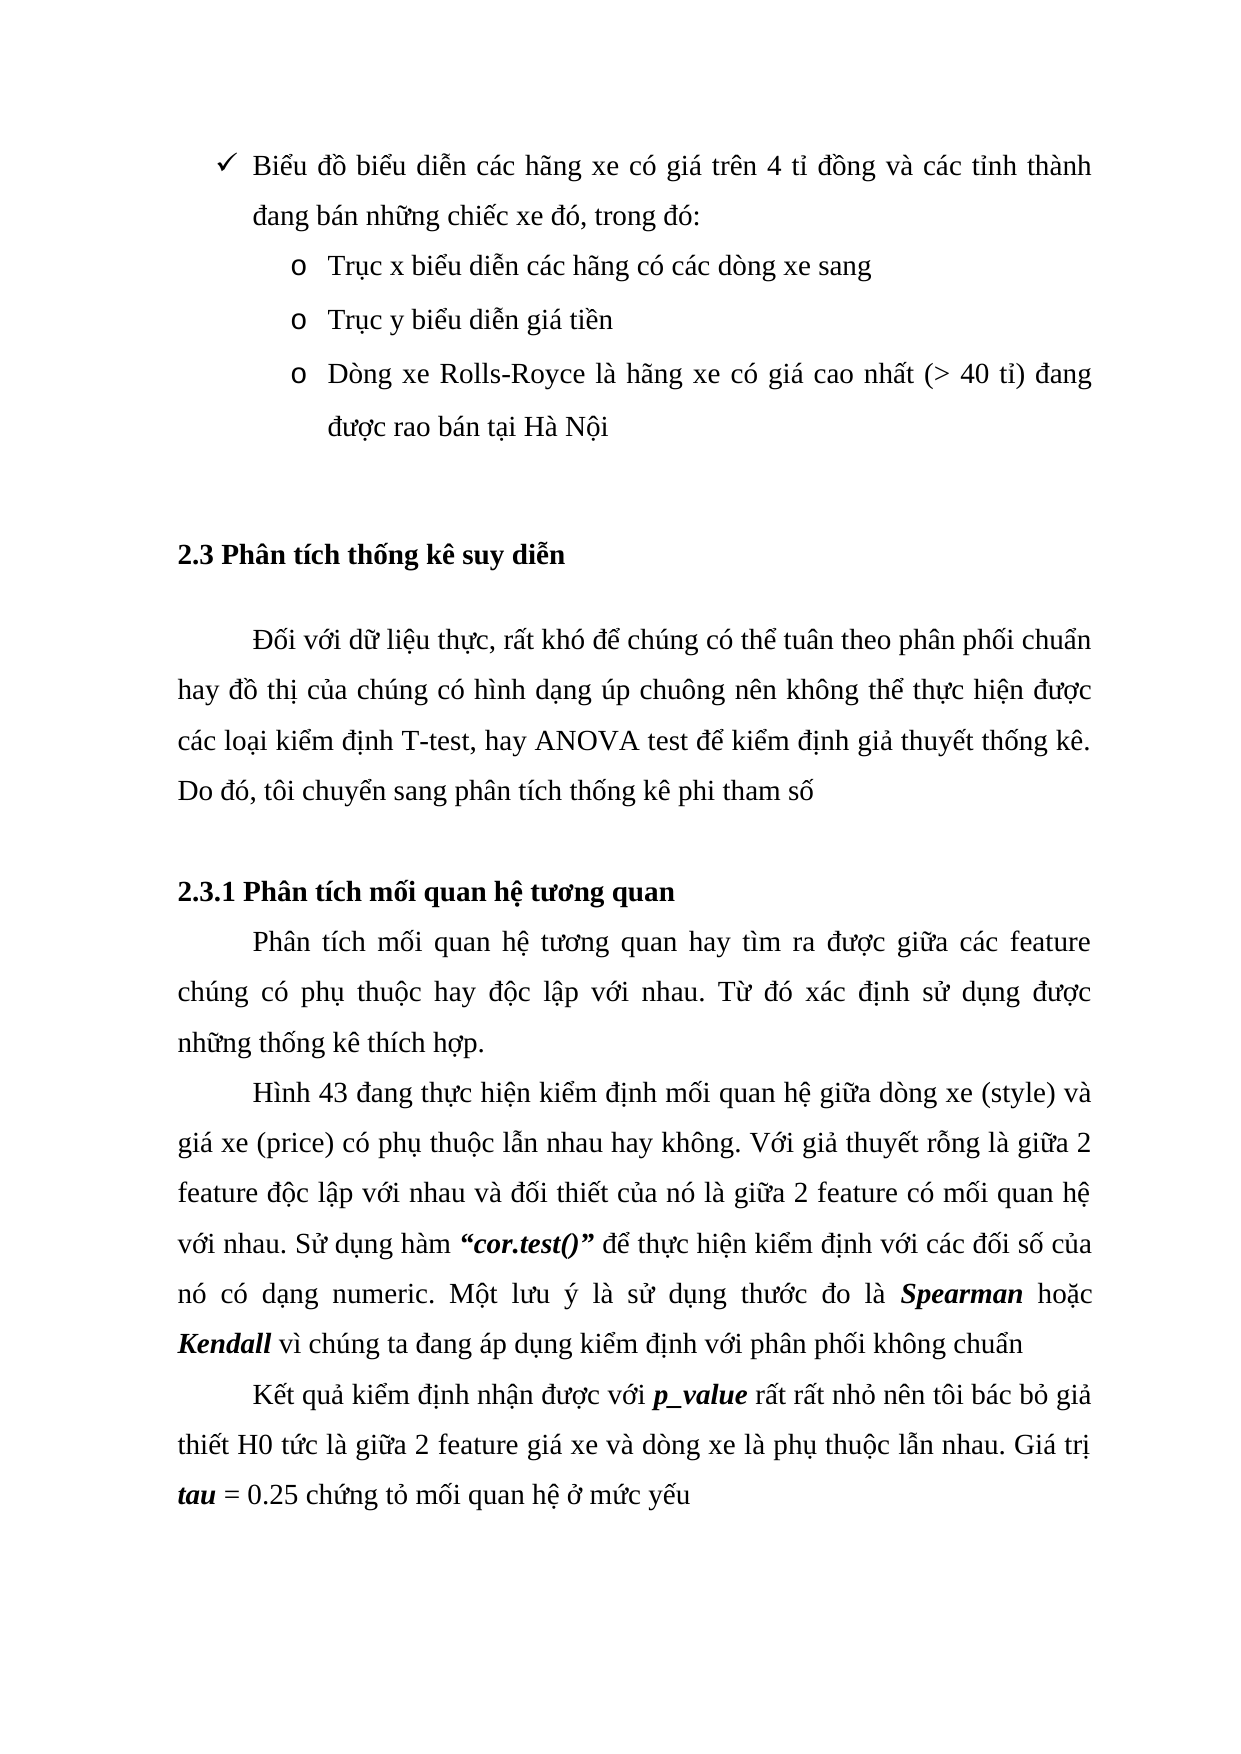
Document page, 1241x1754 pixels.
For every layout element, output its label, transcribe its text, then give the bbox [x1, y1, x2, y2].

list Dòng xe Rolls-Royce là hãng xe có giá cao nhất (> 40 tỉ) đang được rao bán tại Hà Nội [290, 357, 1092, 443]
subtitle 2.3 Phân tích thống kê suy diễn [177, 537, 1092, 571]
text Kết quả kiểm định nhận được với p_value rất rất nhỏ nên tôi bác bỏ giả thiết H0 tức là giữa 2 feature giá xe và dòng xe là phụ thuộc lẫn nhau. Giá trị tau = 0.25 chứng tỏ mối quan hệ ở mức yếu [177, 1377, 1092, 1511]
text Hình 43 đang thực hiện kiểm định mối quan hệ giữa dòng xe (style) và giá xe (price) có phụ thuộc lẫn nhau hay không. Với giả thuyết rỗng là giữa 2 feature độc lập với nhau và đối thiết của nó là giữa 2 feature có mối quan hệ với nhau. Sử dụng hàm “cor.test()” để thực hiện kiểm định với các đối số của nó có dạng numeric. Một lưu ý là sử dụng thước đo là Spearman hoặc Kendall vì chúng ta đang áp dụng kiểm định với phân phối không chuẩn [177, 1075, 1092, 1360]
text Đối với dữ liệu thực, rất khó để chúng có thể tuân theo phân phối chuẩn hay đồ thị của chúng có hình dạng úp chuông nên không thể thực hiện được các loại kiểm định T-test, hay ANOVA test để kiểm định giả thuyết thống kê. Do đó, tôi chuyển sang phân tích thống kê phi tham số [177, 622, 1092, 807]
list Trục y biểu diễn giá tiền [290, 302, 1092, 338]
text Phân tích mối quan hệ tương quan hay tìm ra được giữa các feature chúng có phụ thuộc hay độc lập với nhau. Từ đó xác định sử dụng được những thống kê thích hợp. [177, 924, 1092, 1058]
text 2.3.1 Phân tích mối quan hệ tương quan [177, 874, 1092, 907]
list Biểu đồ biểu diễn các hãng xe có giá trên 4 tỉ đồng và các tỉnh thành đang bán những chiếc xe đó, trong đó: [215, 148, 1092, 232]
list Trục x biểu diễn các hãng có các dòng xe sang [290, 248, 1092, 284]
